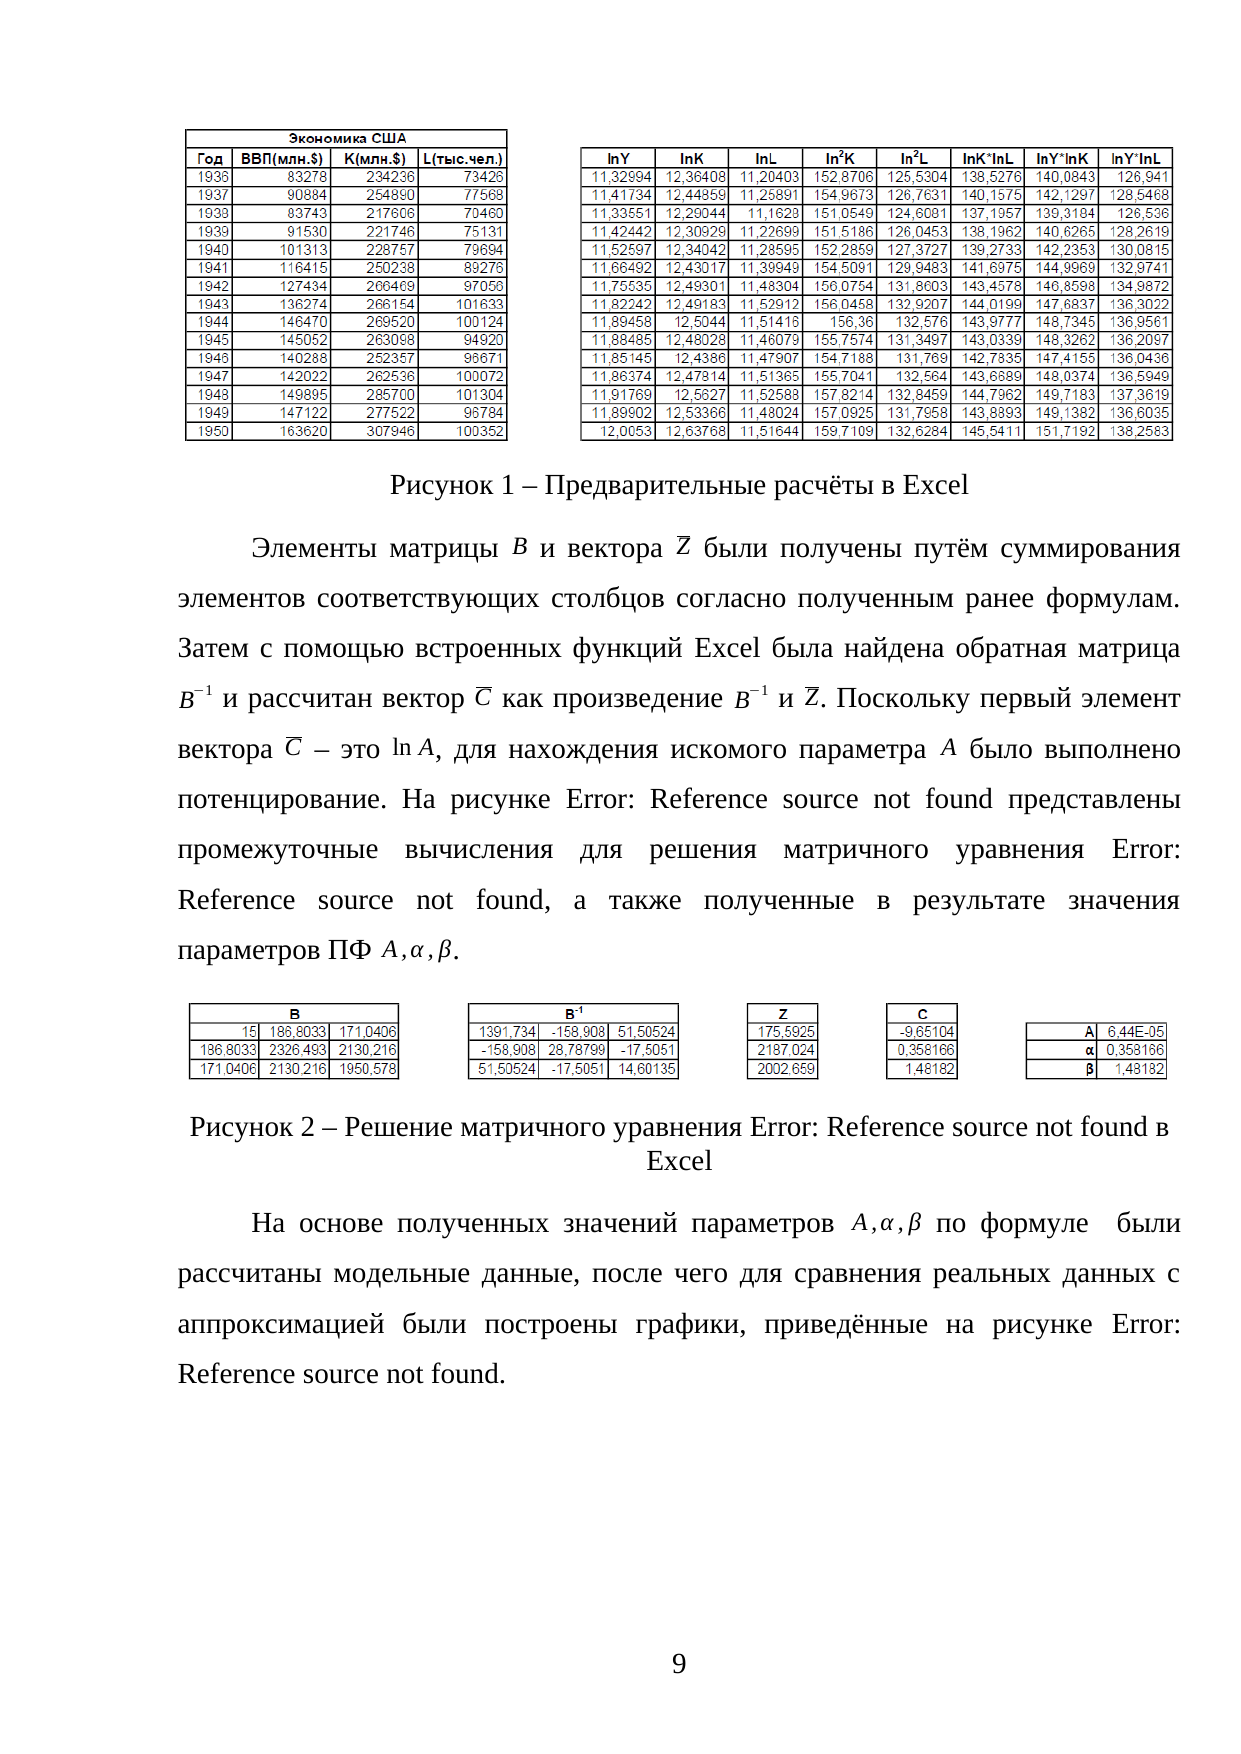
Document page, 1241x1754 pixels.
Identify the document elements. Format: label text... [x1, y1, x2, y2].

picture [177, 982, 1182, 1093]
text Предварительные расчёты в Excel [177, 467, 1181, 501]
picture [177, 118, 1182, 451]
text Решение матричного уравнения (6) в Excel [177, 1109, 1181, 1176]
